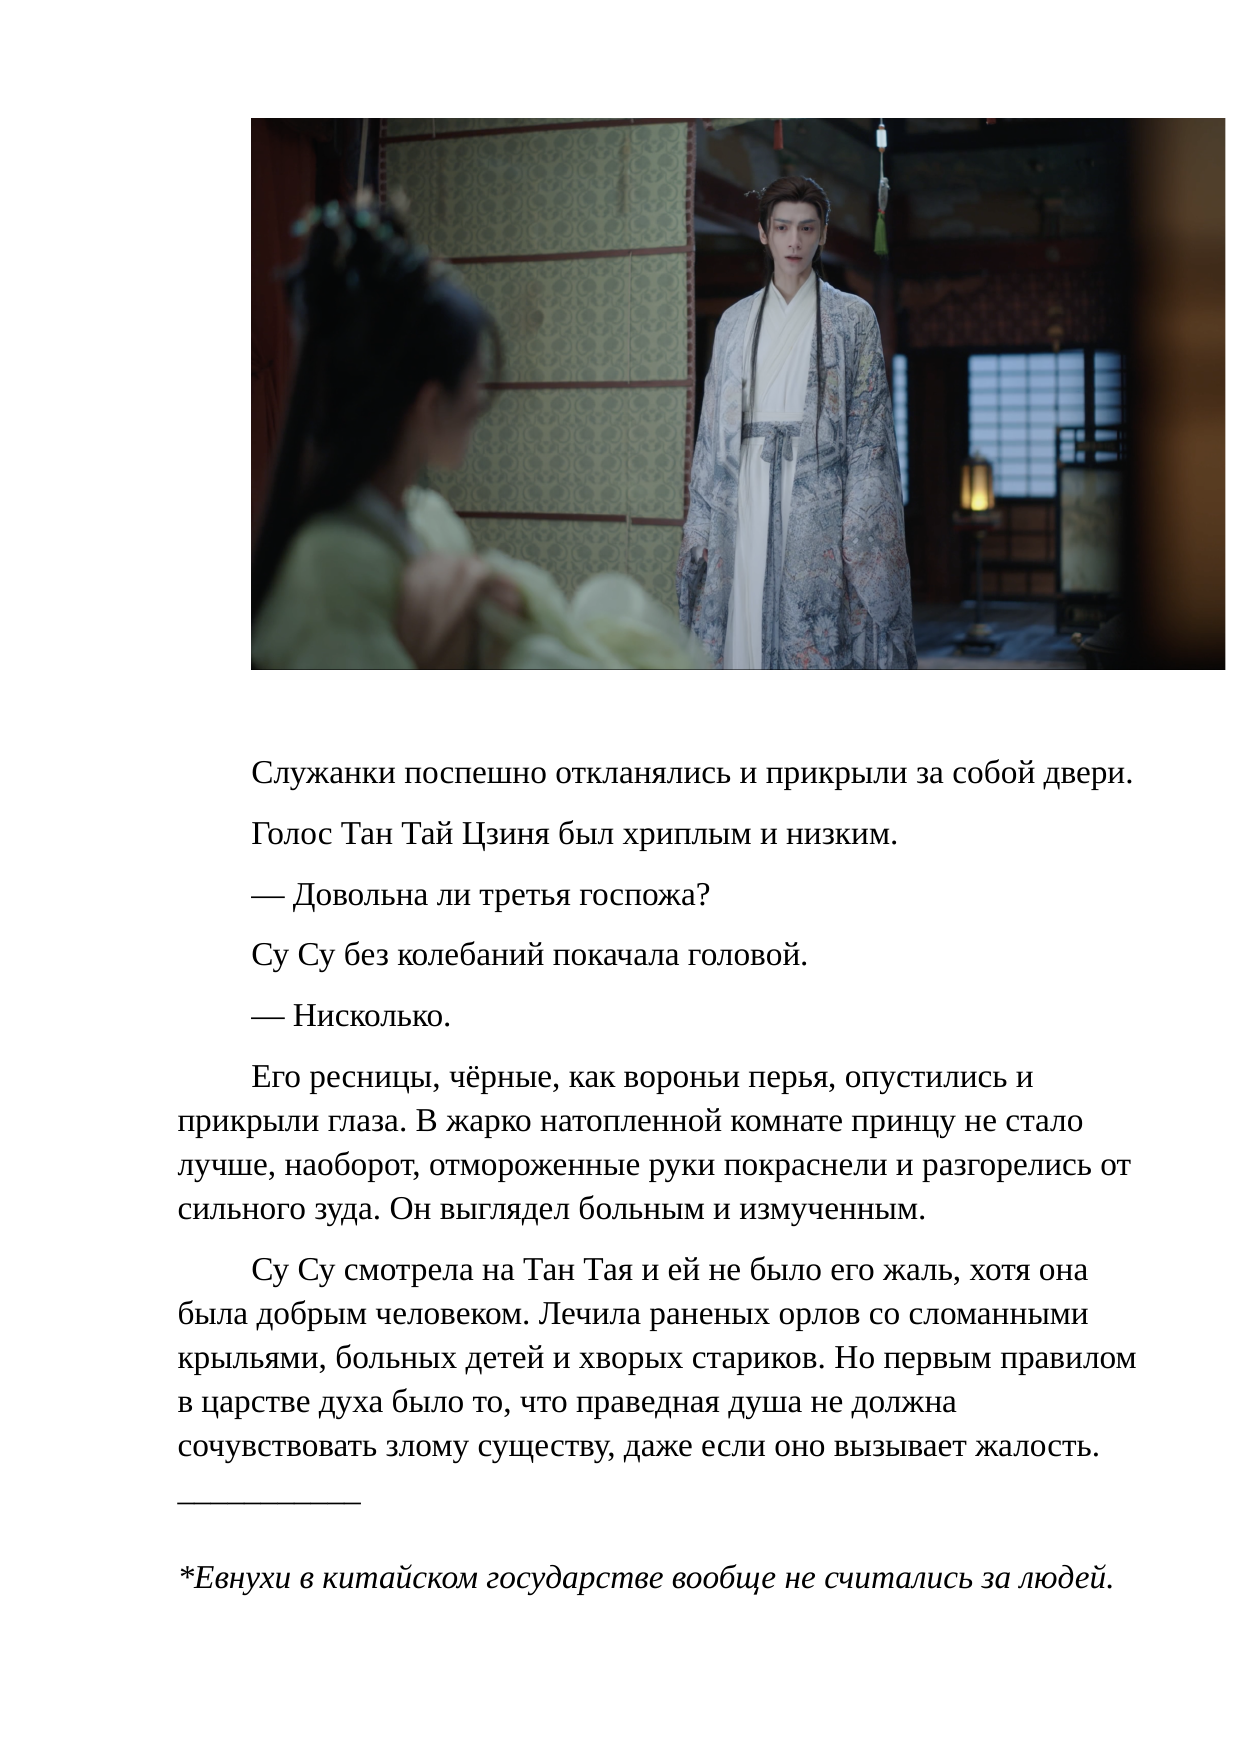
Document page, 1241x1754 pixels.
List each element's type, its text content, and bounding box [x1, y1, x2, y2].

text Голос Тан Тай Цзиня был хриплым и низким. [177, 813, 1152, 851]
text — Довольна ли третья госпожа? [177, 874, 1152, 912]
text — Нисколько. [177, 995, 1152, 1033]
text Служанки поспешно откланялись и прикрыли за собой двери. [177, 752, 1152, 791]
text Его ресницы, чёрные, как вороньи перья, опустились и прикрыли глаза. В жарко натопленной комнате принцу не стало лучше, наоборот, отмороженные руки покраснели и разгорелись от сильного зуда. Он выглядел больным и измученным. [177, 1056, 1152, 1226]
text Су Су без колебаний покачала головой. [177, 934, 1152, 973]
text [177, 1249, 1152, 1596]
picture [251, 118, 1226, 670]
